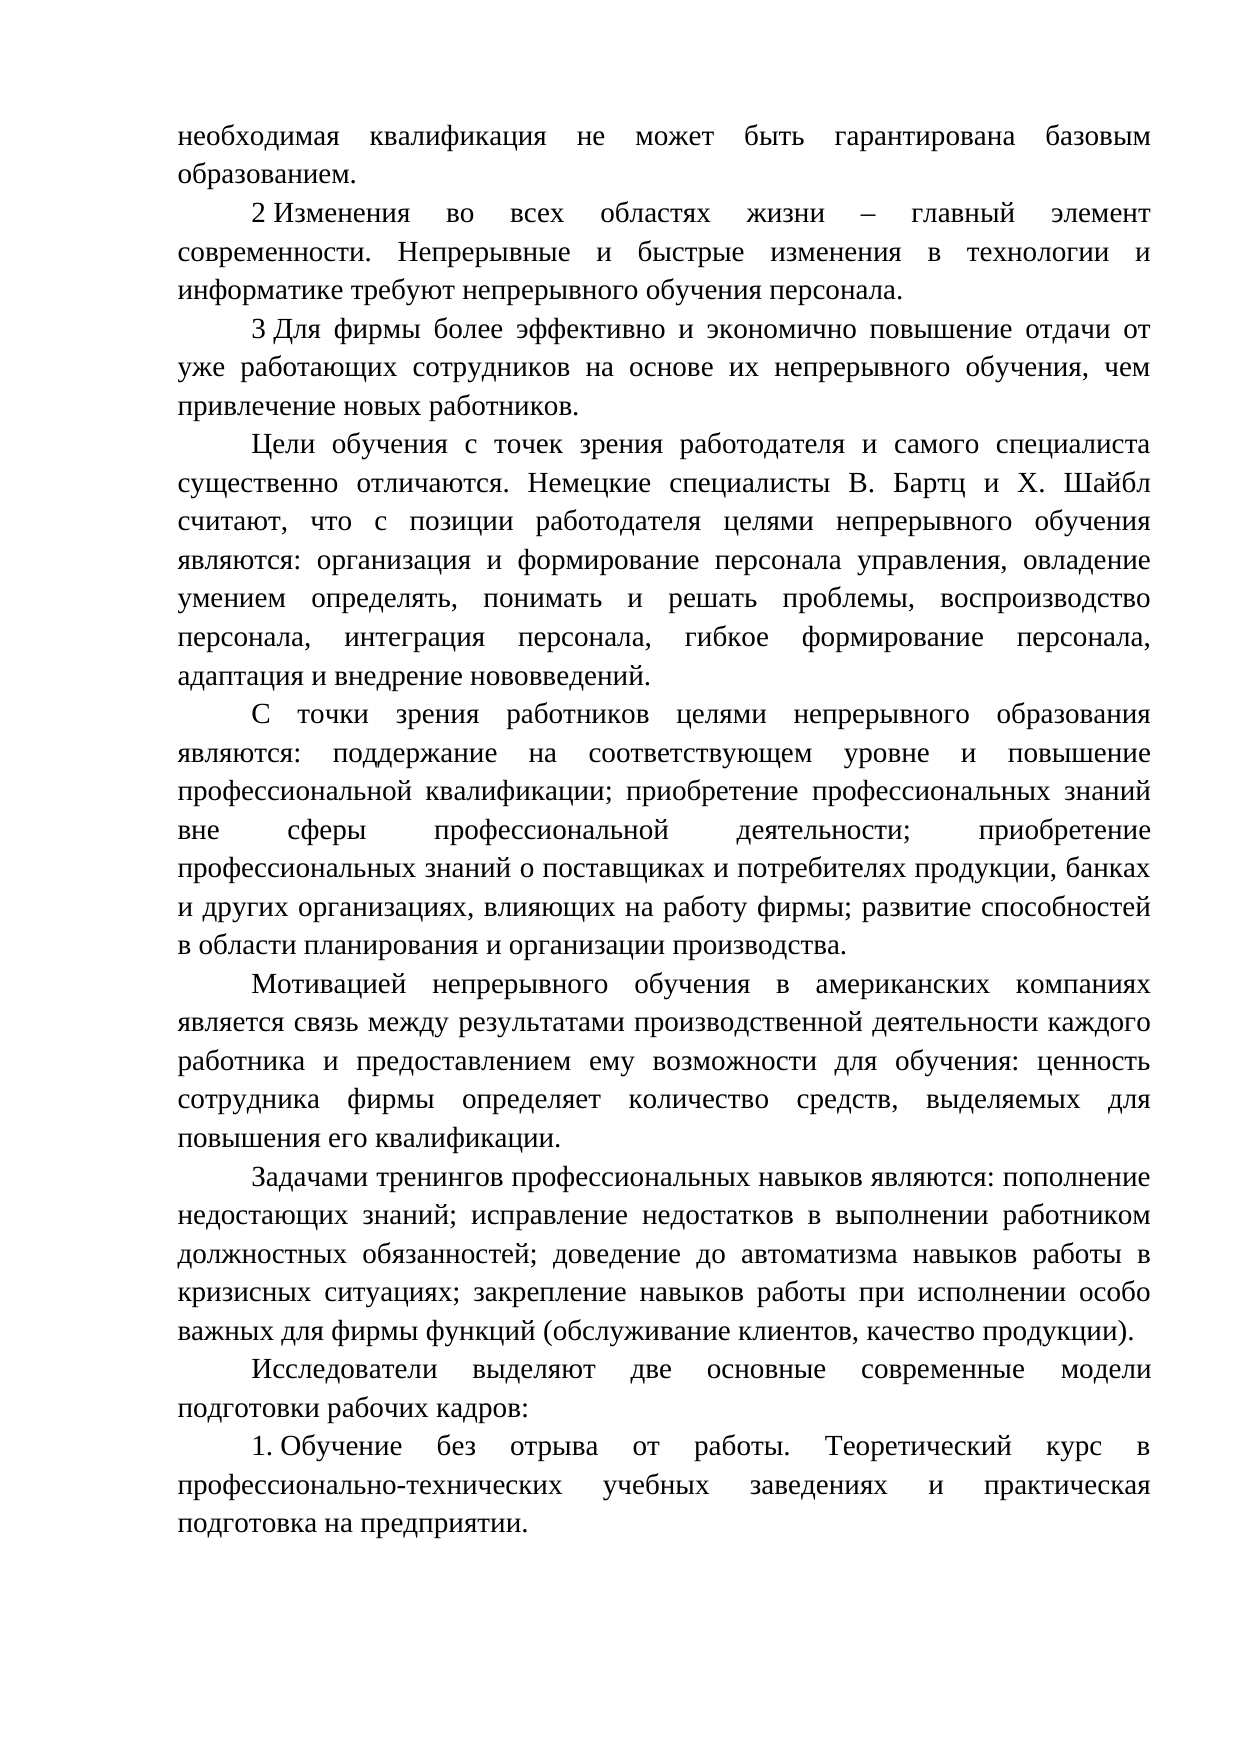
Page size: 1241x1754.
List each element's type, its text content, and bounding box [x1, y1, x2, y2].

list Для фирмы более эффективно и экономично повышение отдачи от уже работающих сотрудников на основе их непрерывного обучения, чем привлечение новых работников. [177, 311, 1152, 421]
text Исследователи выделяют две основные современные модели подготовки рабочих кадров: [177, 1351, 1152, 1423]
text Задачами тренингов профессиональных навыков являются: пополнение недостающих знаний; исправление недостатков в выполнении работником должностных обязанностей; доведение до автоматизма навыков работы в кризисных ситуациях; закрепление навыков работы при исполнении особо важных для фирмы функций (обслуживание клиентов, качество продукции). [177, 1159, 1152, 1346]
text Цели обучения с точек зрения работодателя и самого специалиста существенно отличаются. Немецкие специалисты В. Бартц и X. Шайбл считают, что с позиции работодателя целями непрерывного обучения являются: организация и формирование персонала управления, овладение умением определять, понимать и решать проблемы, воспроизводство персонала, интеграция персонала, гибкое формирование персонала, адаптация и внедрение нововведений. [177, 426, 1152, 691]
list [177, 118, 1152, 190]
text Мотивацией непрерывного обучения в американских компаниях является связь между результатами производственной деятельности каждого работника и предоставлением ему возможности для обучения: ценность сотрудника фирмы определяет количество средств, выделяемых для повышения его квалификации. [177, 966, 1152, 1154]
list Изменения во всех областях жизни – главный элемент современности. Непрерывные и быстрые изменения в технологии и информатике требуют непрерывного обучения персонала. [177, 195, 1152, 306]
text С точки зрения работников целями непрерывного образования являются: поддержание на соответствующем уровне и повышение профессиональной квалификации; приобретение профессиональных знаний вне сферы профессиональной деятельности; приобретение профессиональных знаний о поставщиках и потребителях продукции, банках и других организациях, влияющих на работу фирмы; развитие способностей в области планирования и организации производства. [177, 696, 1152, 961]
text 1. Обучение без отрыва от работы. Теоретический курс в профессионально-технических учебных заведениях и практическая подготовка на предприятии. [177, 1428, 1152, 1539]
